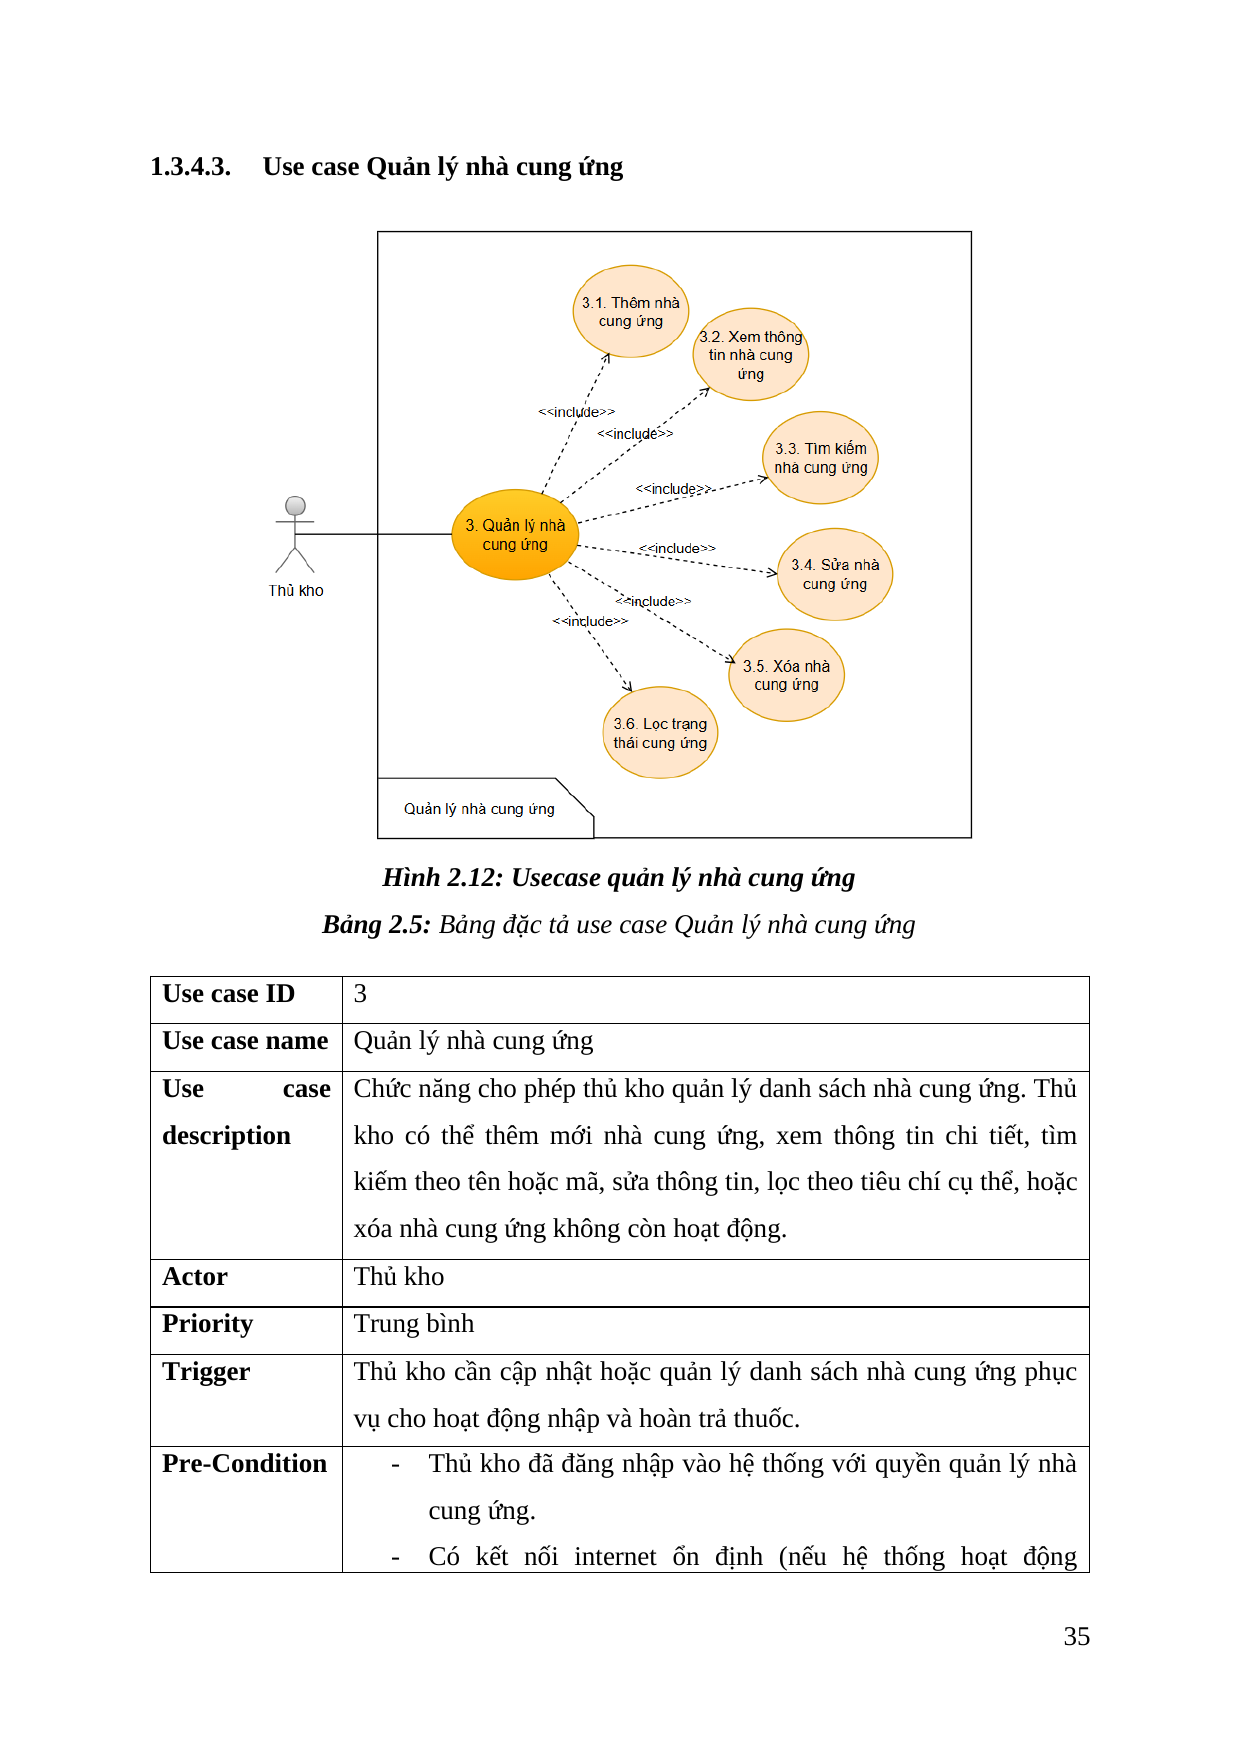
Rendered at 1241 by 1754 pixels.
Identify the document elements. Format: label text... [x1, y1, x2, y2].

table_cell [343, 1447, 1089, 1572]
table_cell Trigger [151, 1355, 342, 1446]
table_cell Thủ kho [343, 1260, 1089, 1306]
table_cell Actor [151, 1260, 342, 1306]
table_cell Thủ kho cần cập nhật hoặc quản lý danh sách nhà cung ứng phục vụ cho hoạt động nhập và hoàn trả thuốc. [343, 1355, 1089, 1446]
subtitle Use case Quản lý nhà cung ứng [150, 150, 1090, 181]
table_cell Trung bình [343, 1308, 1089, 1354]
picture [254, 217, 987, 848]
table_header Use case ID [151, 977, 342, 1023]
table_header 3 [343, 977, 1089, 1023]
table_cell Use case description [151, 1072, 342, 1259]
table_cell Chức năng cho phép thủ kho quản lý danh sách nhà cung ứng. Thủ kho có thể thêm mới nhà cung ứng, xem thông tin chi tiết, tìm kiếm theo tên hoặc mã, sửa thông tin, lọc theo tiêu chí cụ thể, hoặc xóa nhà cung ứng không còn hoạt động. [343, 1072, 1089, 1259]
table_cell Pre-Condition [151, 1447, 342, 1572]
table_cell Quản lý nhà cung ứng [343, 1024, 1089, 1071]
table_cell Use case name [151, 1024, 342, 1071]
table_cell Priority [151, 1308, 342, 1354]
